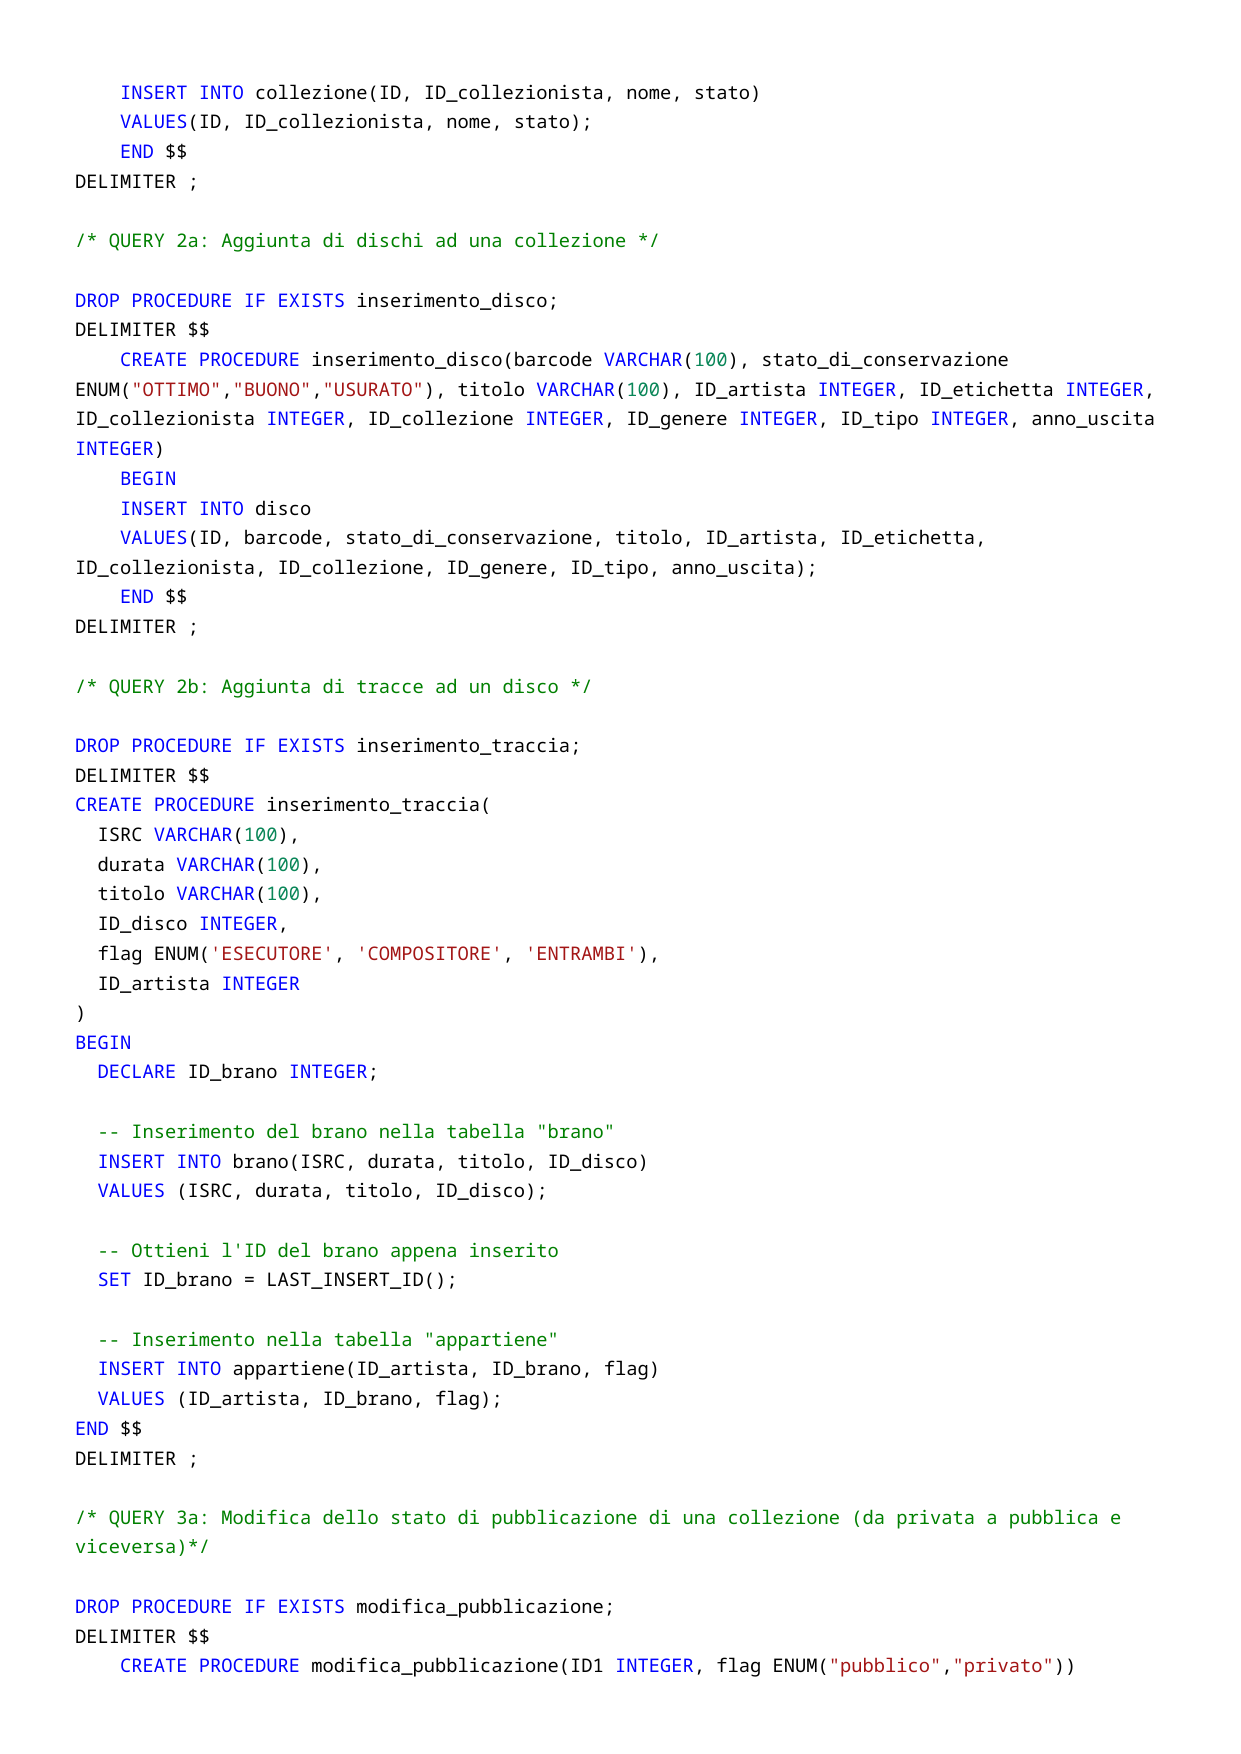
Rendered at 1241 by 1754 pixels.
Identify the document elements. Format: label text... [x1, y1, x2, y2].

text -- Inserimento del brano nella tabella "brano" [75, 1114, 1165, 1144]
text ) [75, 995, 1165, 1025]
text CREATE PROCEDURE inserimento_traccia( [75, 787, 1165, 817]
text DROP PROCEDURE IF EXISTS inserimento_disco; [75, 283, 1165, 312]
text flag ENUM('ESECUTORE', 'COMPOSITORE', 'ENTRAMBI'), [75, 936, 1165, 966]
text DELIMITER $$ [75, 758, 1165, 787]
text ISRC VARCHAR(100), [75, 817, 1165, 847]
text -- Inserimento nella tabella "appartiene" [75, 1322, 1165, 1352]
text BEGIN [75, 1025, 1165, 1055]
text VALUES(ID, barcode, stato_di_conservazione, titolo, ID_artista, ID_etichetta, ID_collezionista, ID_collezione, ID_genere, ID_tipo, anno_uscita); [75, 520, 1165, 580]
text CREATE PROCEDURE modifica_pubblicazione(ID1 INTEGER, flag ENUM("pubblico","privato")) [75, 1648, 1165, 1678]
text END $$ [75, 1411, 1165, 1441]
text DROP PROCEDURE IF EXISTS modifica_pubblicazione; [75, 1589, 1165, 1619]
text INSERT INTO appartiene(ID_artista, ID_brano, flag) [75, 1352, 1165, 1381]
text /* QUERY 2a: Aggiunta di dischi ad una collezione */ [75, 223, 1165, 253]
text BEGIN [75, 461, 1165, 491]
text titolo VARCHAR(100), [75, 877, 1165, 906]
text INSERT INTO disco [75, 491, 1165, 520]
text DELIMITER $$ [75, 312, 1165, 342]
text CREATE PROCEDURE inserimento_disco(barcode VARCHAR(100), stato_di_conservazione ENUM("OTTIMO","BUONO","USURATO"), titolo VARCHAR(100), ID_artista INTEGER, ID_etichetta INTEGER, ID_collezionista INTEGER, ID_collezione INTEGER, ID_genere INTEGER, ID_tipo INTEGER, anno_uscita INTEGER) [75, 342, 1165, 461]
text DELIMITER ; [75, 609, 1165, 639]
text INSERT INTO brano(ISRC, durata, titolo, ID_disco) [75, 1144, 1165, 1173]
text VALUES (ISRC, durata, titolo, ID_disco); [75, 1173, 1165, 1203]
text DECLARE ID_brano INTEGER; [75, 1055, 1165, 1084]
text SET ID_brano = LAST_INSERT_ID(); [75, 1262, 1165, 1292]
text DELIMITER $$ [75, 1619, 1165, 1648]
text DELIMITER ; [75, 1441, 1165, 1470]
text END $$ [75, 580, 1165, 609]
text /* QUERY 2b: Aggiunta di tracce ad un disco */ [75, 669, 1165, 698]
text INSERT INTO collezione(ID, ID_collezionista, nome, stato) [75, 75, 1165, 105]
text /* QUERY 3a: Modifica dello stato di pubblicazione di una collezione (da privata a pubblica e viceversa)*/ [75, 1500, 1165, 1559]
text -- Ottieni l'ID del brano appena inserito [75, 1233, 1165, 1262]
text durata VARCHAR(100), [75, 847, 1165, 877]
text VALUES (ID_artista, ID_brano, flag); [75, 1381, 1165, 1411]
text DROP PROCEDURE IF EXISTS inserimento_traccia; [75, 728, 1165, 758]
text VALUES(ID, ID_collezionista, nome, stato); [75, 105, 1165, 134]
text ID_disco INTEGER, [75, 906, 1165, 936]
text END $$ [75, 134, 1165, 164]
text ID_artista INTEGER [75, 966, 1165, 995]
text DELIMITER ; [75, 164, 1165, 194]
